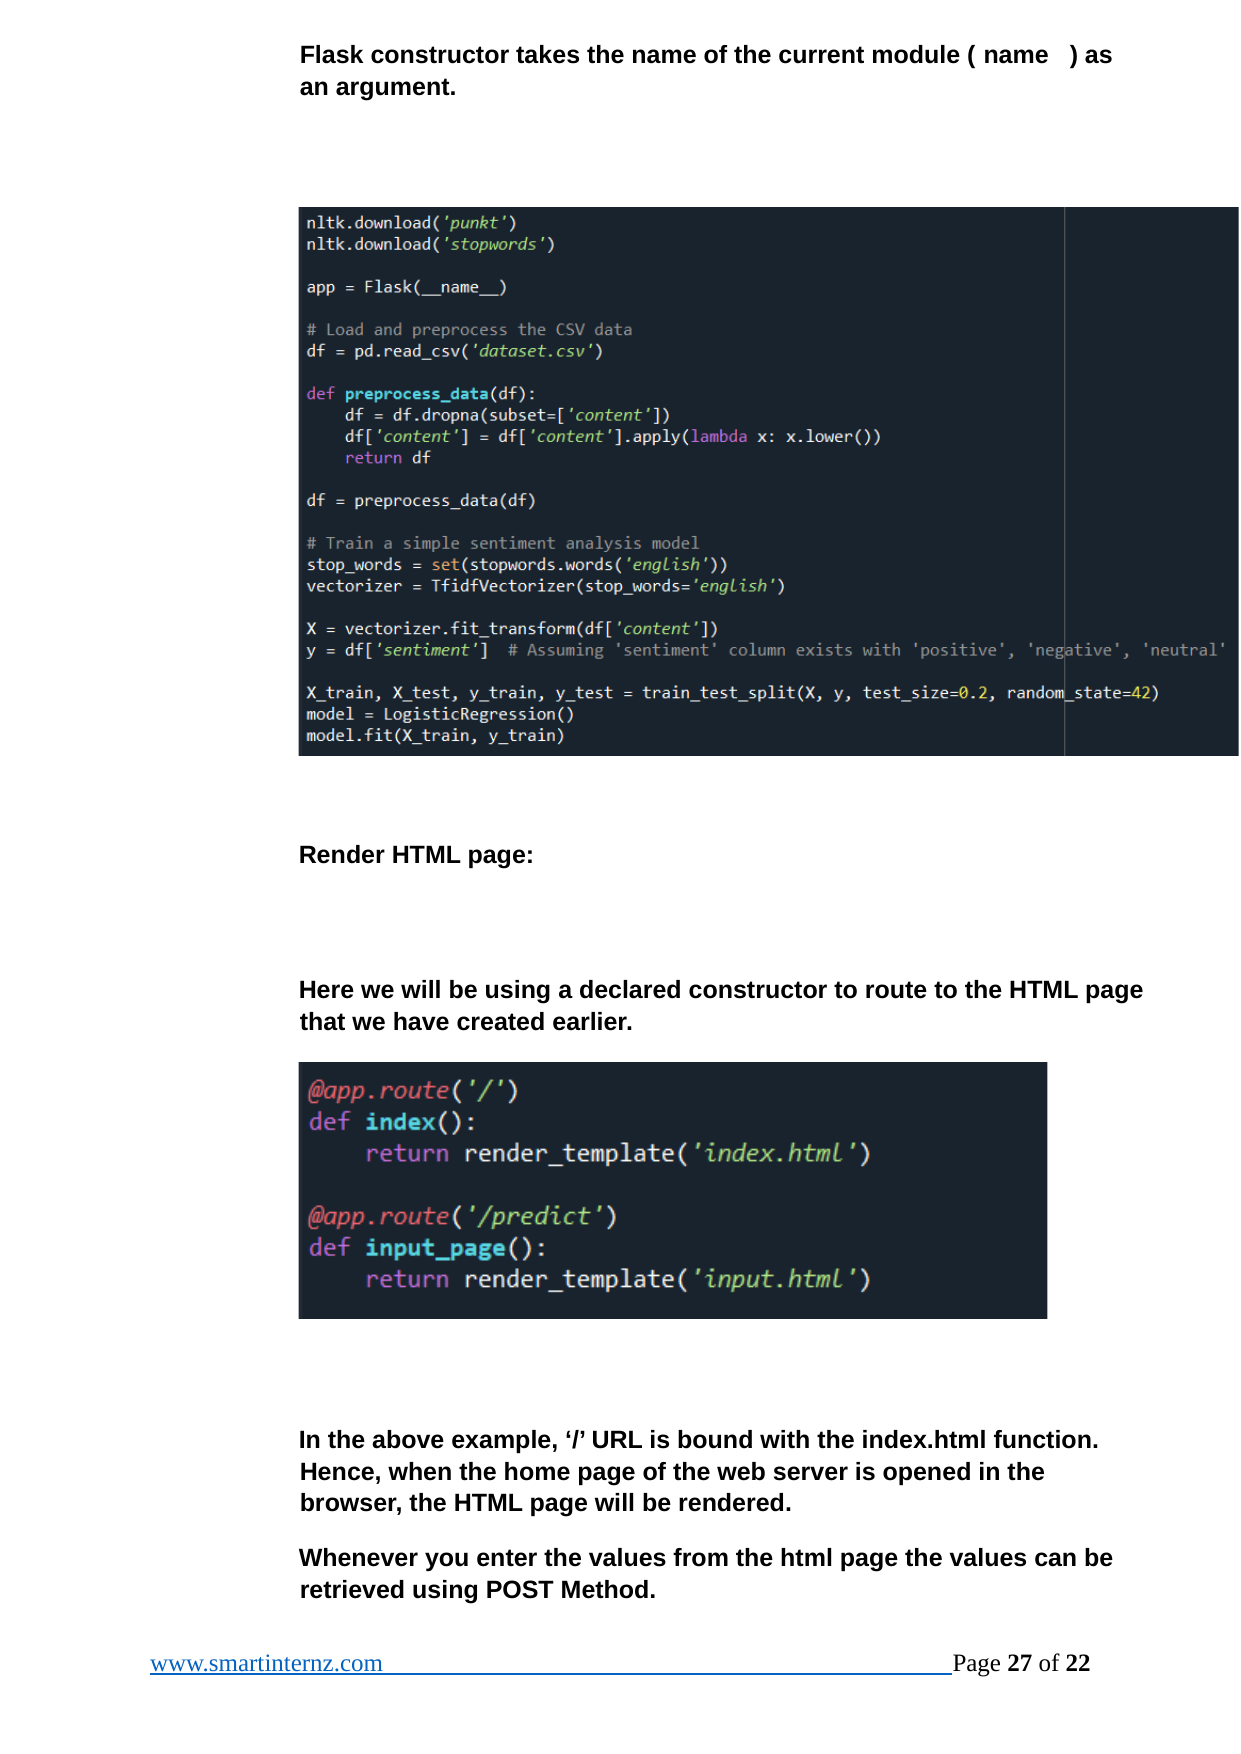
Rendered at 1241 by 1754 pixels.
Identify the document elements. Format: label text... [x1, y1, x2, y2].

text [298, 39, 1145, 100]
text Here we will be using a declared constructor to route to the HTML page that we have created earlier. [298, 975, 1145, 1036]
picture [298, 1062, 1048, 1319]
picture [298, 207, 1239, 756]
text Render HTML page: [298, 840, 1145, 868]
text Whenever you enter the values from the html page the values can be retrieved using POST Method. [298, 1543, 1145, 1604]
text In the above example, ‘/’ URL is bound with the index.html function. Hence, when the home page of the web server is opened in the browser, the HTML page will be rendered. [298, 1425, 1145, 1517]
